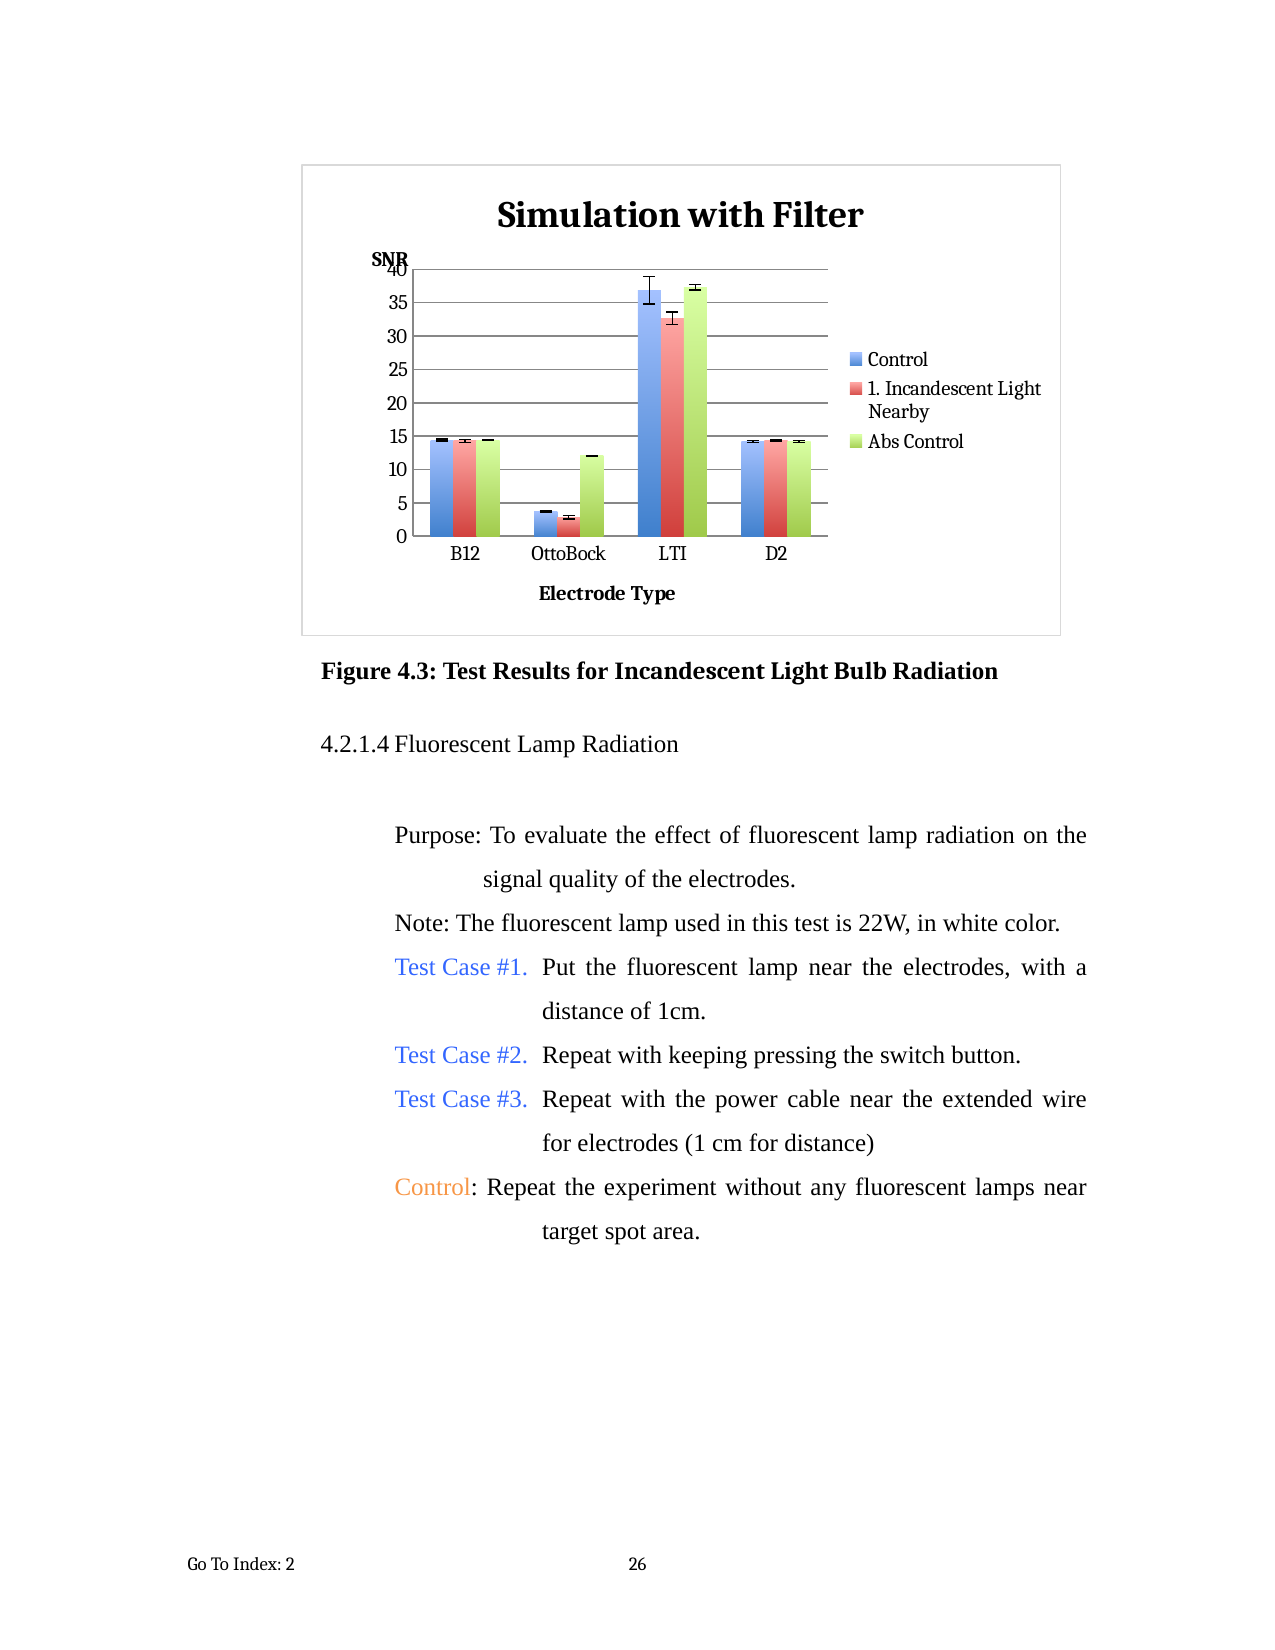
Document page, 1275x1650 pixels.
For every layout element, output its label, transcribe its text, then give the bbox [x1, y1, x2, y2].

text Control: Repeat the experiment without any fluorescent lamps near target spot area. [394, 1165, 1087, 1253]
subtitle Fluorescent Lamp Radiation [320, 722, 1087, 766]
text Figure 4.3: Test Results for Incandescent Light Bulb Radiation [231, 164, 1087, 693]
list Repeat with the power cable near the extended wire for electrodes (1 cm for distance) [394, 1077, 1087, 1165]
list Put the fluorescent lamp near the electrodes, with a distance of 1cm. [394, 944, 1087, 1033]
text Purpose: To evaluate the effect of fluorescent lamp radiation on the signal quality of the electrodes. [394, 812, 1087, 900]
text Note: The fluorescent lamp used in this test is 22W, in white color. [394, 900, 1087, 944]
list Repeat with keeping pressing the switch button. [394, 1033, 1087, 1077]
